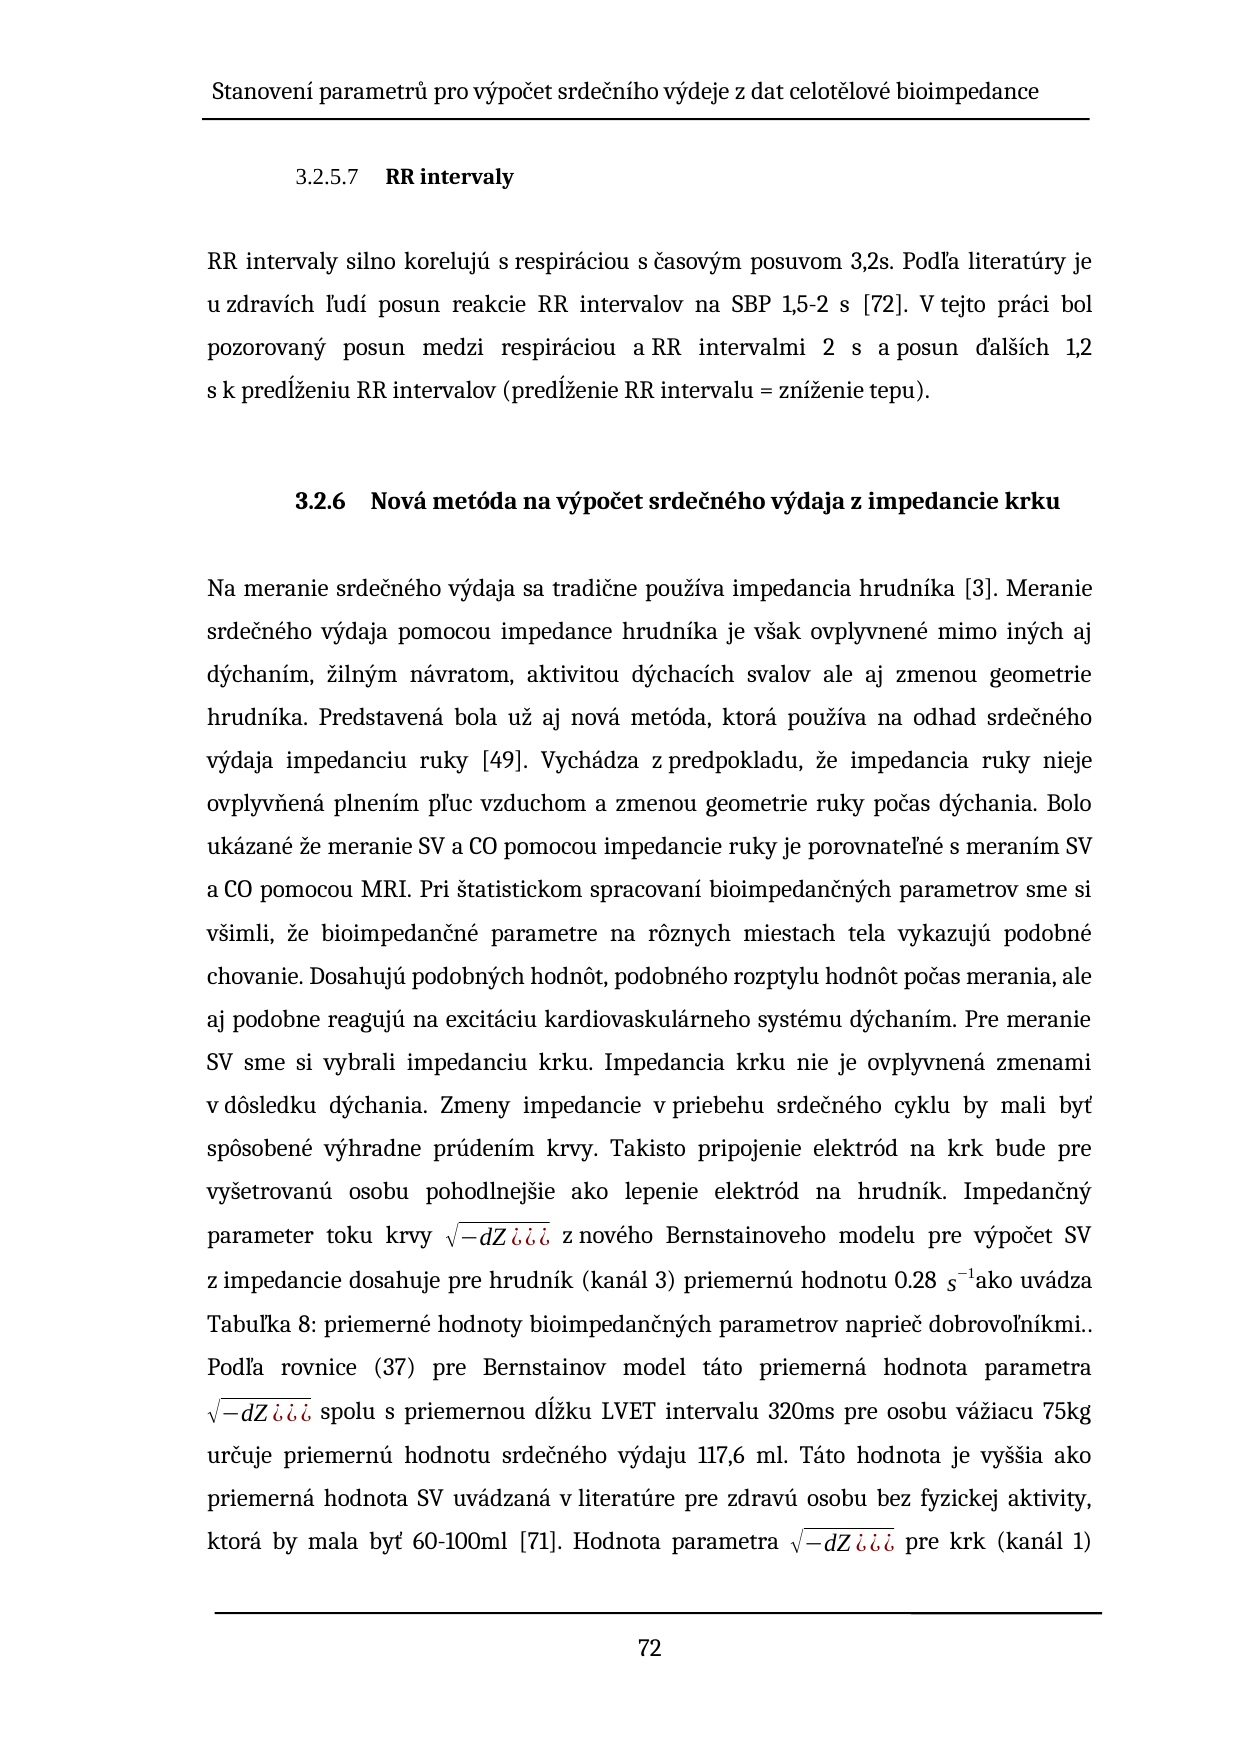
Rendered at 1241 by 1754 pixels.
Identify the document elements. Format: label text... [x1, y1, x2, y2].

text RR intervaly silno korelujú s respiráciou s časovým posuvom 3,2s. Podľa literatúry je u zdravích ľudí posun reakcie RR intervalov na SBP 1,5-2 s [72]. V tejto práci bol pozorovaný posun medzi respiráciou a RR intervalmi 2 s a posun ďalších 1,2 s k predĺženiu RR intervalov (predĺženie RR intervalu = zníženie tepu). [207, 247, 1092, 405]
subtitle RR intervaly [295, 163, 1092, 190]
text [207, 573, 1092, 1557]
subtitle Nová metóda na výpočet srdečného výdaja z impedancie krku [295, 487, 1092, 516]
